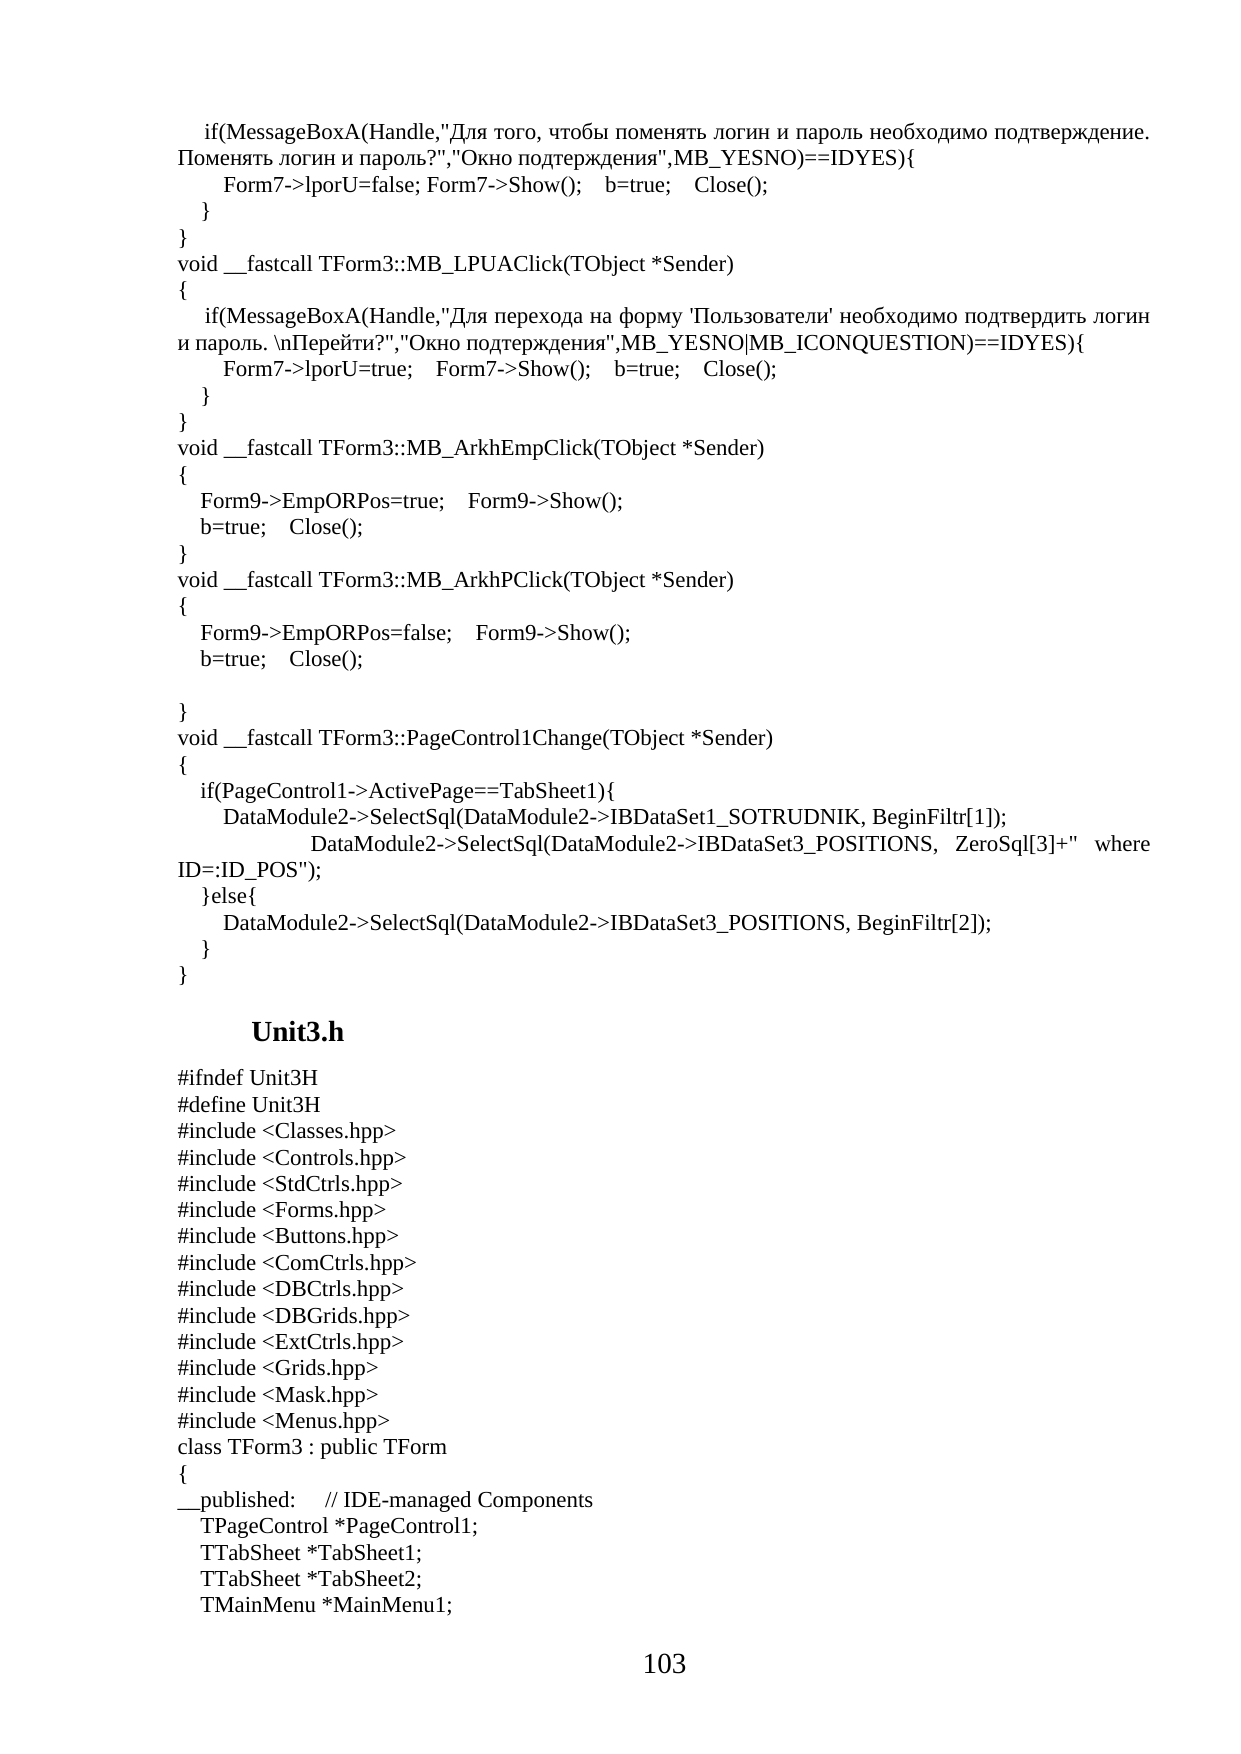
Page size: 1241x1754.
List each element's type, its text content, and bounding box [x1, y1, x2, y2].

text #include <Grids.hpp> [177, 1354, 1152, 1381]
text } [177, 408, 1152, 434]
text #include <Classes.hpp> [177, 1117, 1152, 1143]
text #include <Controls.hpp> [177, 1143, 1152, 1170]
text { [177, 751, 1152, 777]
text void __fastcall TForm3::MB_ArkhEmpClick(TObject *Sender) [177, 434, 1152, 461]
text { [177, 1460, 1152, 1486]
text #include <Buttons.hpp> [177, 1223, 1152, 1249]
text Form7->lporU=false; Form7->Show(); b=true; Close(); [177, 171, 1152, 197]
text Form9->EmpORPos=false; Form9->Show(); [177, 619, 1152, 645]
text Unit3.h [177, 1014, 1152, 1048]
text #define Unit3H [177, 1091, 1152, 1117]
text Form7->lporU=true; Form7->Show(); b=true; Close(); [177, 355, 1152, 382]
text } [177, 197, 1152, 223]
text #include <ComCtrls.hpp> [177, 1249, 1152, 1275]
text #include <ExtCtrls.hpp> [177, 1328, 1152, 1354]
text { [177, 592, 1152, 619]
text #include <DBGrids.hpp> [177, 1302, 1152, 1328]
text class TForm3 : public TForm [177, 1433, 1152, 1460]
text } [177, 382, 1152, 408]
text if(MessageBoxA(Handle,"Для перехода на форму 'Пользователи' необходимо подтвердить логин и пароль. \nПерейти?","Окно подтерждения",MB_YESNO|MB_ICONQUESTION)==IDYES){ [177, 303, 1152, 355]
text #include <Menus.hpp> [177, 1407, 1152, 1433]
text }else{ [177, 882, 1152, 909]
text void __fastcall TForm3::MB_ArkhPClick(TObject *Sender) [177, 566, 1152, 592]
text if(PageControl1->ActivePage==TabSheet1){ [177, 777, 1152, 803]
text DataModule2->SelectSql(DataModule2->IBDataSet1_SOTRUDNIK, BeginFiltr[1]); [177, 803, 1152, 830]
text TTabSheet *TabSheet1; [177, 1539, 1152, 1565]
text } [177, 540, 1152, 566]
text } [177, 698, 1152, 724]
text TPageControl *PageControl1; [177, 1512, 1152, 1539]
text b=true; Close(); [177, 645, 1152, 672]
text #include <Forms.hpp> [177, 1196, 1152, 1223]
text Form9->EmpORPos=true; Form9->Show(); [177, 487, 1152, 513]
text void __fastcall TForm3::PageControl1Change(TObject *Sender) [177, 724, 1152, 751]
text } [177, 961, 1152, 988]
text #ifndef Unit3H [177, 1064, 1152, 1091]
text #include <StdCtrls.hpp> [177, 1170, 1152, 1196]
text } [177, 935, 1152, 961]
text void __fastcall TForm3::MB_LPUAClick(TObject *Sender) [177, 250, 1152, 276]
text TMainMenu *MainMenu1; [177, 1592, 1152, 1618]
text if(MessageBoxA(Handle,"Для того, чтобы поменять логин и пароль необходимо подтверждение. Поменять логин и пароль?","Окно подтерждения",MB_YESNO)==IDYES){ [177, 118, 1152, 171]
text b=true; Close(); [177, 513, 1152, 540]
text #include <Mask.hpp> [177, 1381, 1152, 1407]
text DataModule2->SelectSql(DataModule2->IBDataSet3_POSITIONS, BeginFiltr[2]); [177, 909, 1152, 935]
text DataModule2->SelectSql(DataModule2->IBDataSet3_POSITIONS, ZeroSql[3]+" where ID=:ID_POS"); [177, 830, 1152, 882]
text { [177, 276, 1152, 303]
text __published: // IDE-managed Components [177, 1486, 1152, 1512]
text TTabSheet *TabSheet2; [177, 1565, 1152, 1592]
text #include <DBCtrls.hpp> [177, 1275, 1152, 1302]
text { [177, 461, 1152, 487]
text } [177, 223, 1152, 250]
